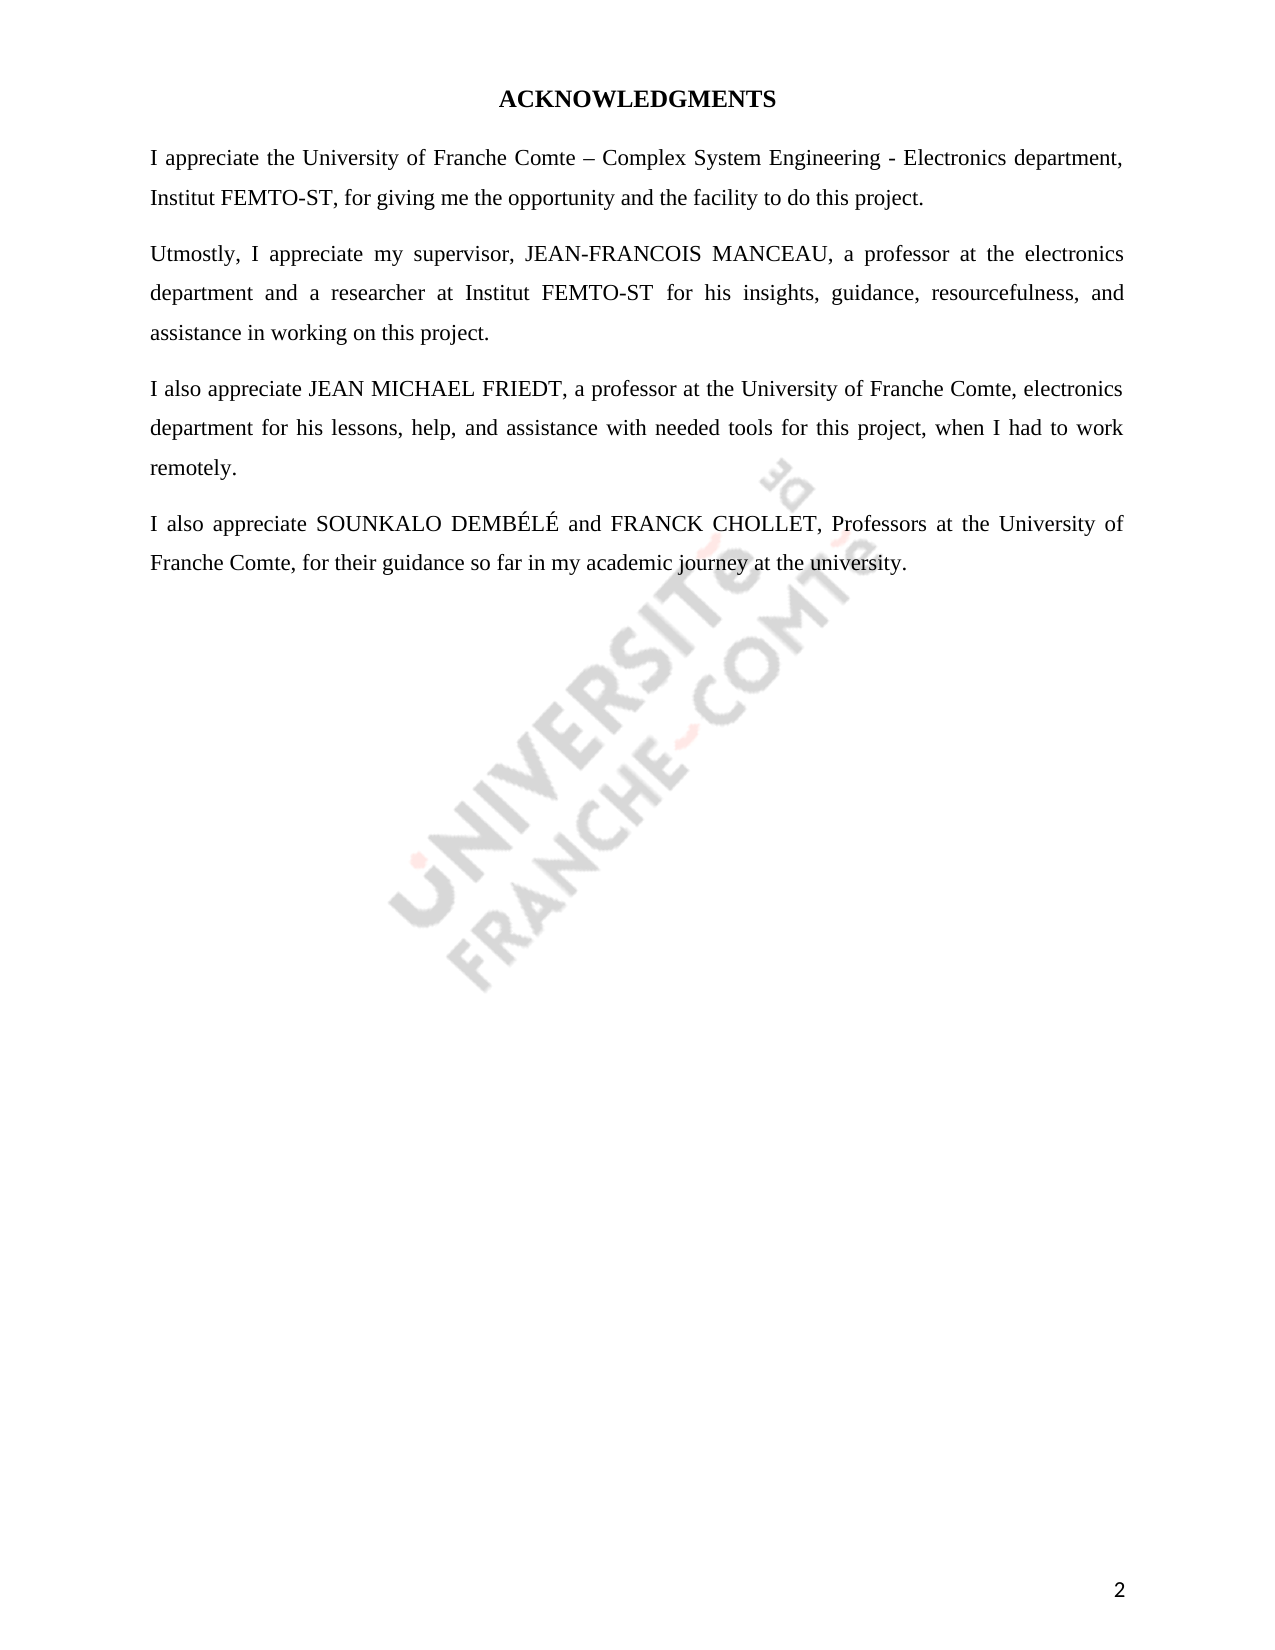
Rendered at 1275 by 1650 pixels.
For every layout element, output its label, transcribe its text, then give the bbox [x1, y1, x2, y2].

text I appreciate the University of Franche Comte – Complex System Engineering - Electronics department, Institut FEMTO-ST, for giving me the opportunity and the facility to do this project. [150, 144, 1125, 210]
text I also appreciate JEAN MICHAEL FRIEDT, a professor at the University of Franche Comte, electronics department for his lessons, help, and assistance with needed tools for this project, when I had to work remotely. [150, 375, 1125, 480]
text I also appreciate SOUNKALO DEMBÉLÉ and FRANCK CHOLLET, Professors at the University of Franche Comte, for their guidance so far in my academic journey at the university. [150, 510, 1125, 576]
text ACKNOWLEDGMENTS [150, 84, 1125, 113]
text Utmostly, I appreciate my supervisor, JEAN-FRANCOIS MANCEAU, a professor at the electronics department and a researcher at Institut FEMTO-ST for his insights, guidance, resourcefulness, and assistance in working on this project. [150, 240, 1125, 345]
